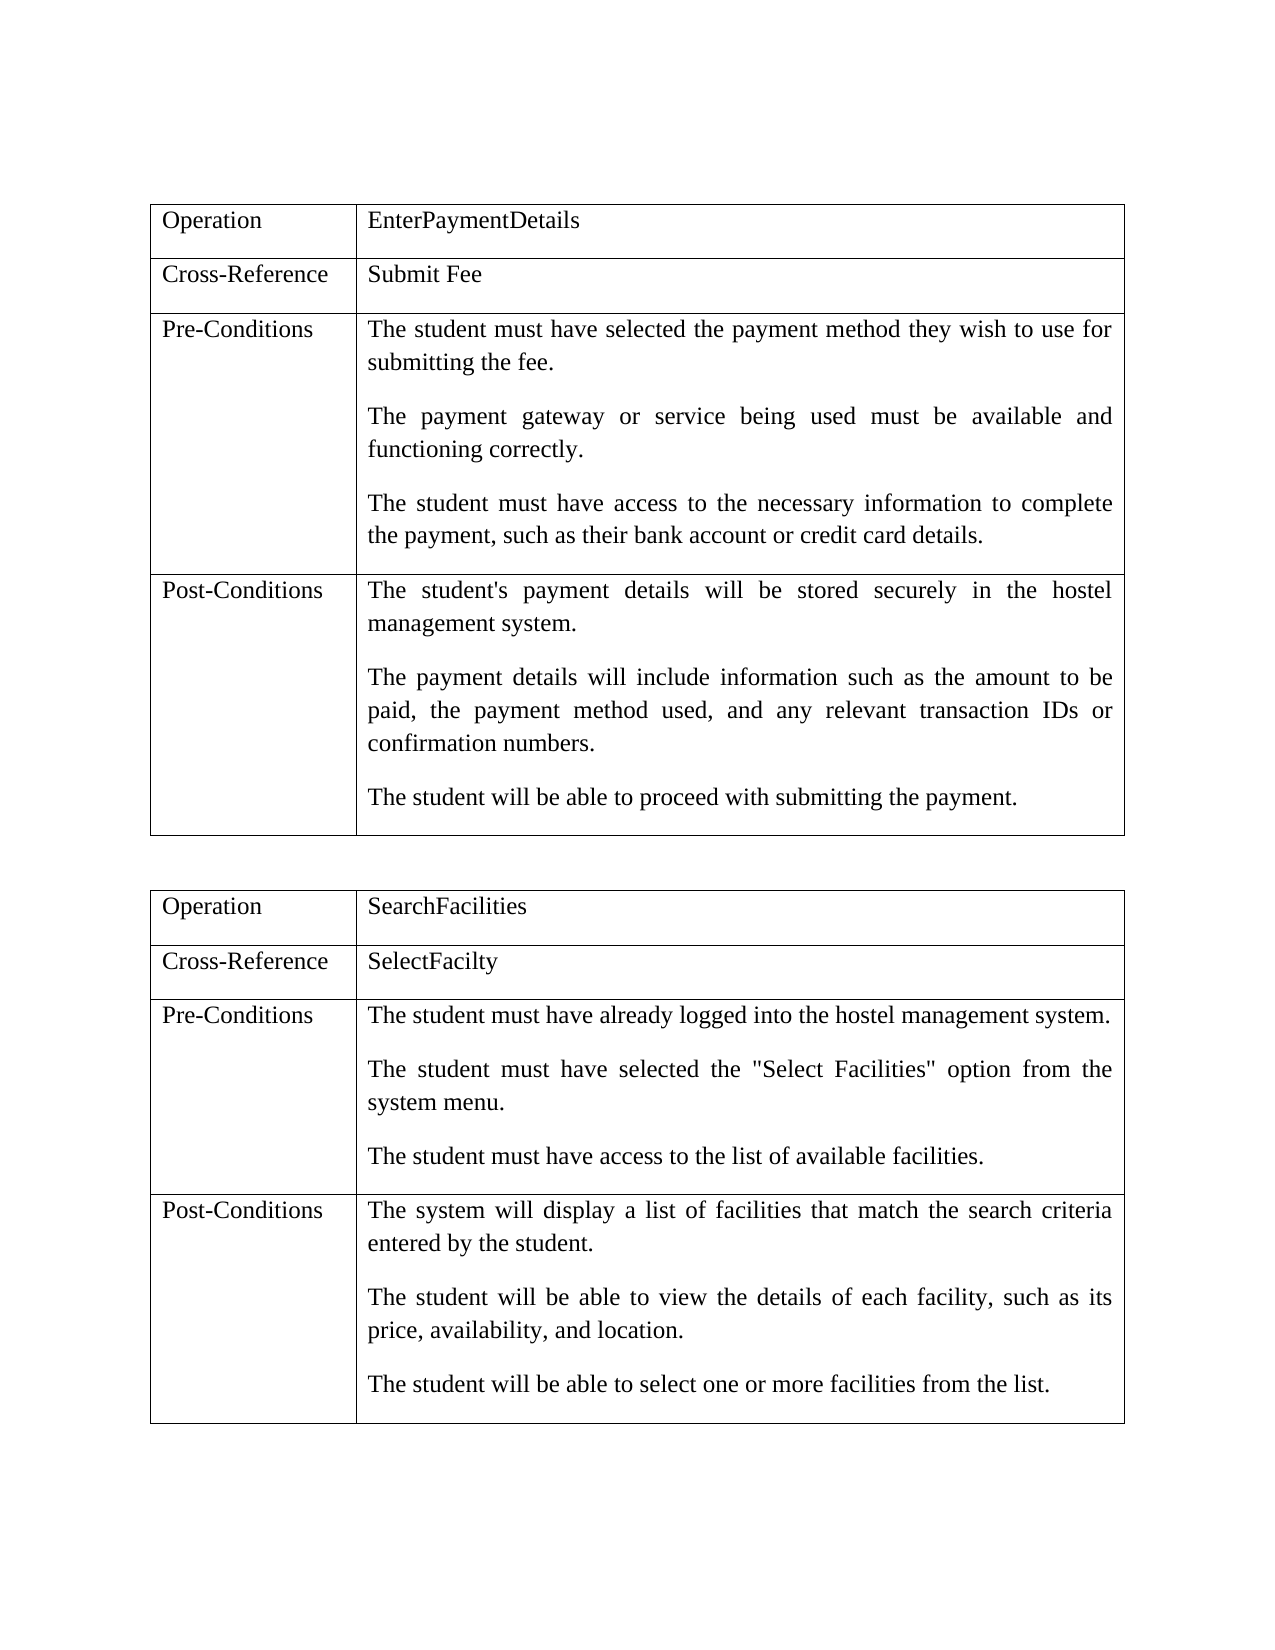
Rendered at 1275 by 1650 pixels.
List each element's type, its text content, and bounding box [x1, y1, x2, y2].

table_header Operation [151, 891, 356, 945]
table_header SearchFacilities [357, 891, 1124, 945]
table_cell The system will display a list of facilities that match the search criteria entered by the student. The student will be able to view the details of each facility, such as its price, availability, and location. The student will be able to select one or more facilities from the list. [357, 1195, 1124, 1423]
table_cell The student must have already logged into the hostel management system. The student must have selected the "Select Facilities" option from the system menu. The student must have access to the list of available facilities. [357, 1000, 1124, 1194]
table_cell Cross-Reference [151, 259, 356, 313]
table_cell Post-Conditions [151, 575, 356, 835]
table_cell SelectFacilty [357, 946, 1124, 999]
table_cell The student must have selected the payment method they wish to use for submitting the fee. The payment gateway or service being used must be available and functioning correctly. The student must have access to the necessary information to complete the payment, such as their bank account or credit card details. [357, 314, 1124, 574]
table_cell Pre-Conditions [151, 1000, 356, 1194]
table_cell Submit Fee [357, 259, 1124, 313]
table_header Operation [151, 205, 356, 258]
table_cell Cross-Reference [151, 946, 356, 999]
table_cell The student's payment details will be stored securely in the hostel management system. The payment details will include information such as the amount to be paid, the payment method used, and any relevant transaction IDs or confirmation numbers. The student will be able to proceed with submitting the payment. [357, 575, 1124, 835]
table_header EnterPaymentDetails [357, 205, 1124, 258]
table_cell Post-Conditions [151, 1195, 356, 1423]
table_cell Pre-Conditions [151, 314, 356, 574]
